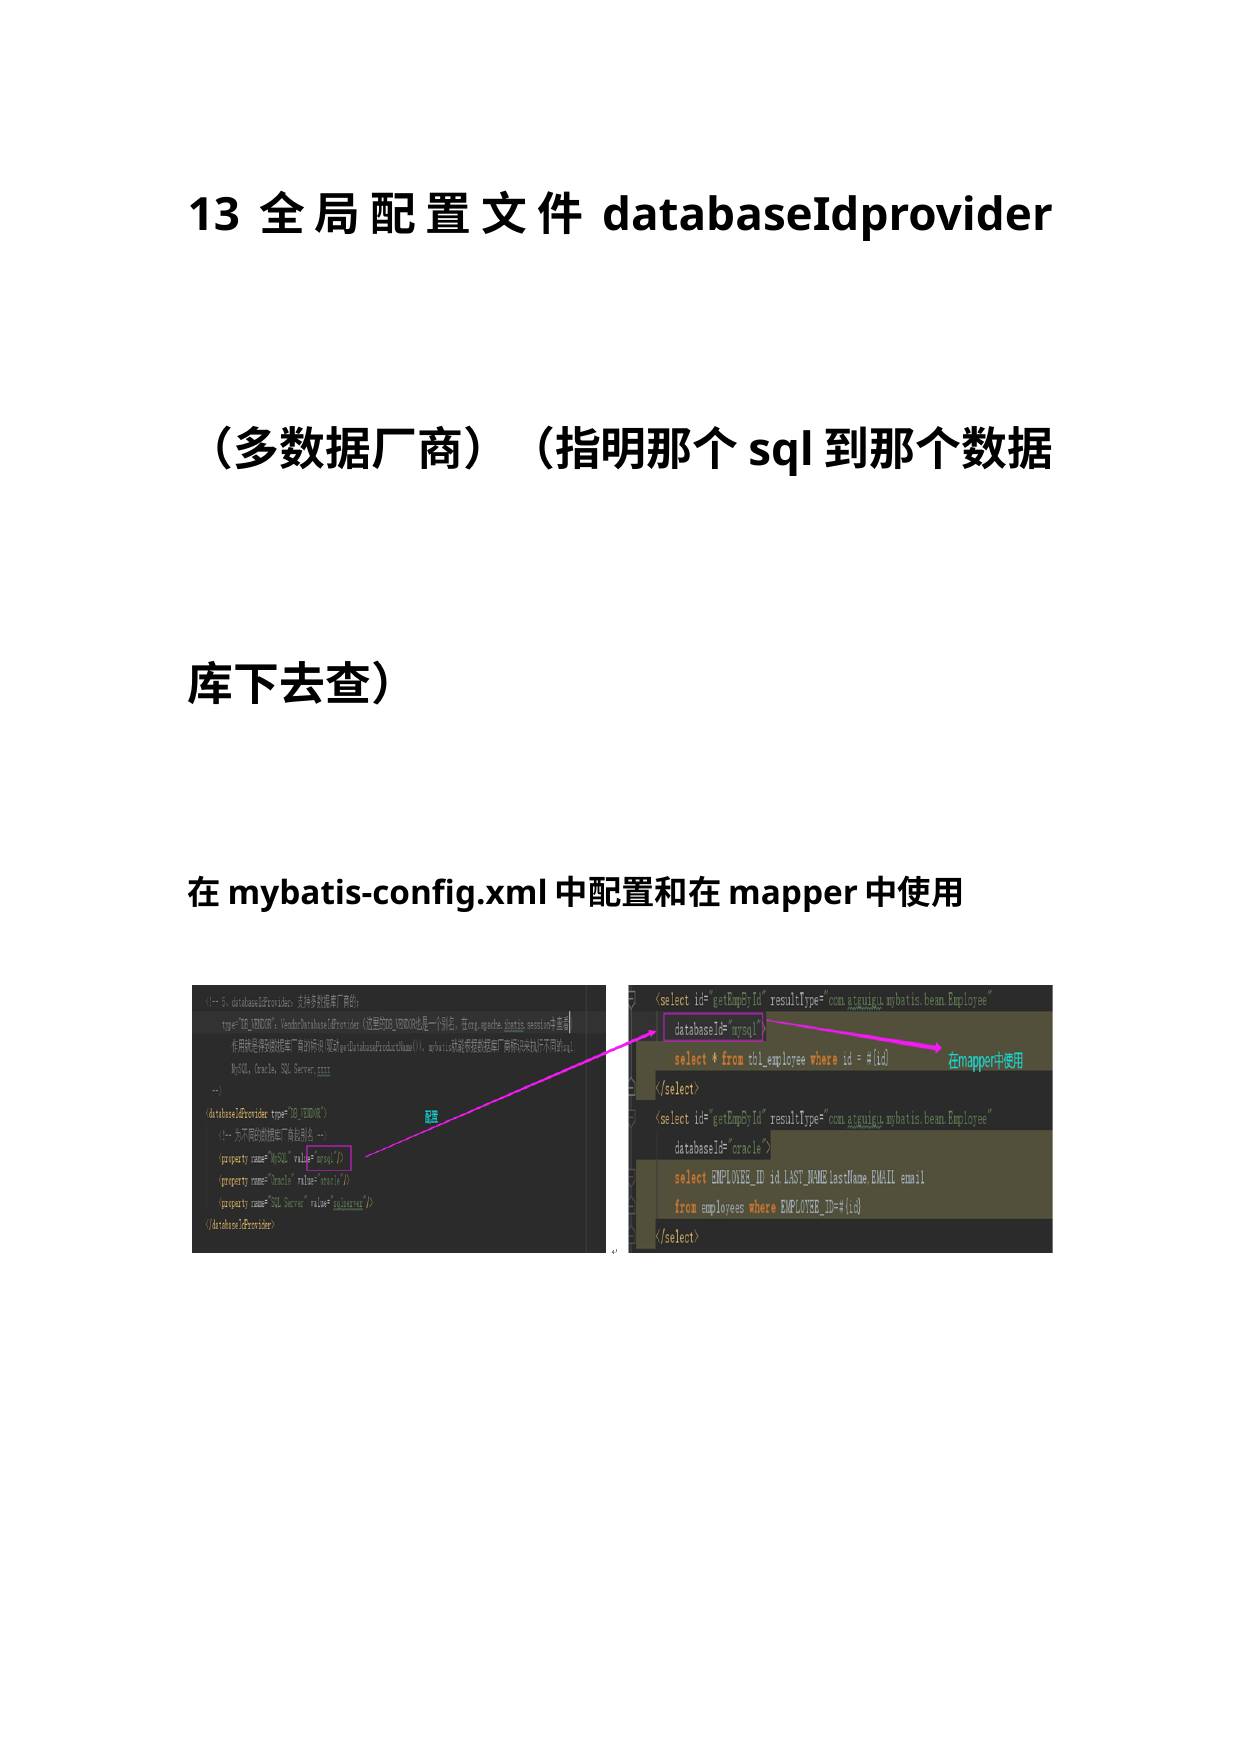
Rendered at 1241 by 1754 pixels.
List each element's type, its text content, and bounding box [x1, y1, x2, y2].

picture [187, 984, 1053, 1256]
subtitle 在mybatis-config.xml中配置和在mapper中使用 [187, 857, 1053, 922]
subtitle 13全局配置文件databaseIdprovider（多数据厂商）（指明那个sql到那个数据库下去查） [187, 162, 1053, 729]
